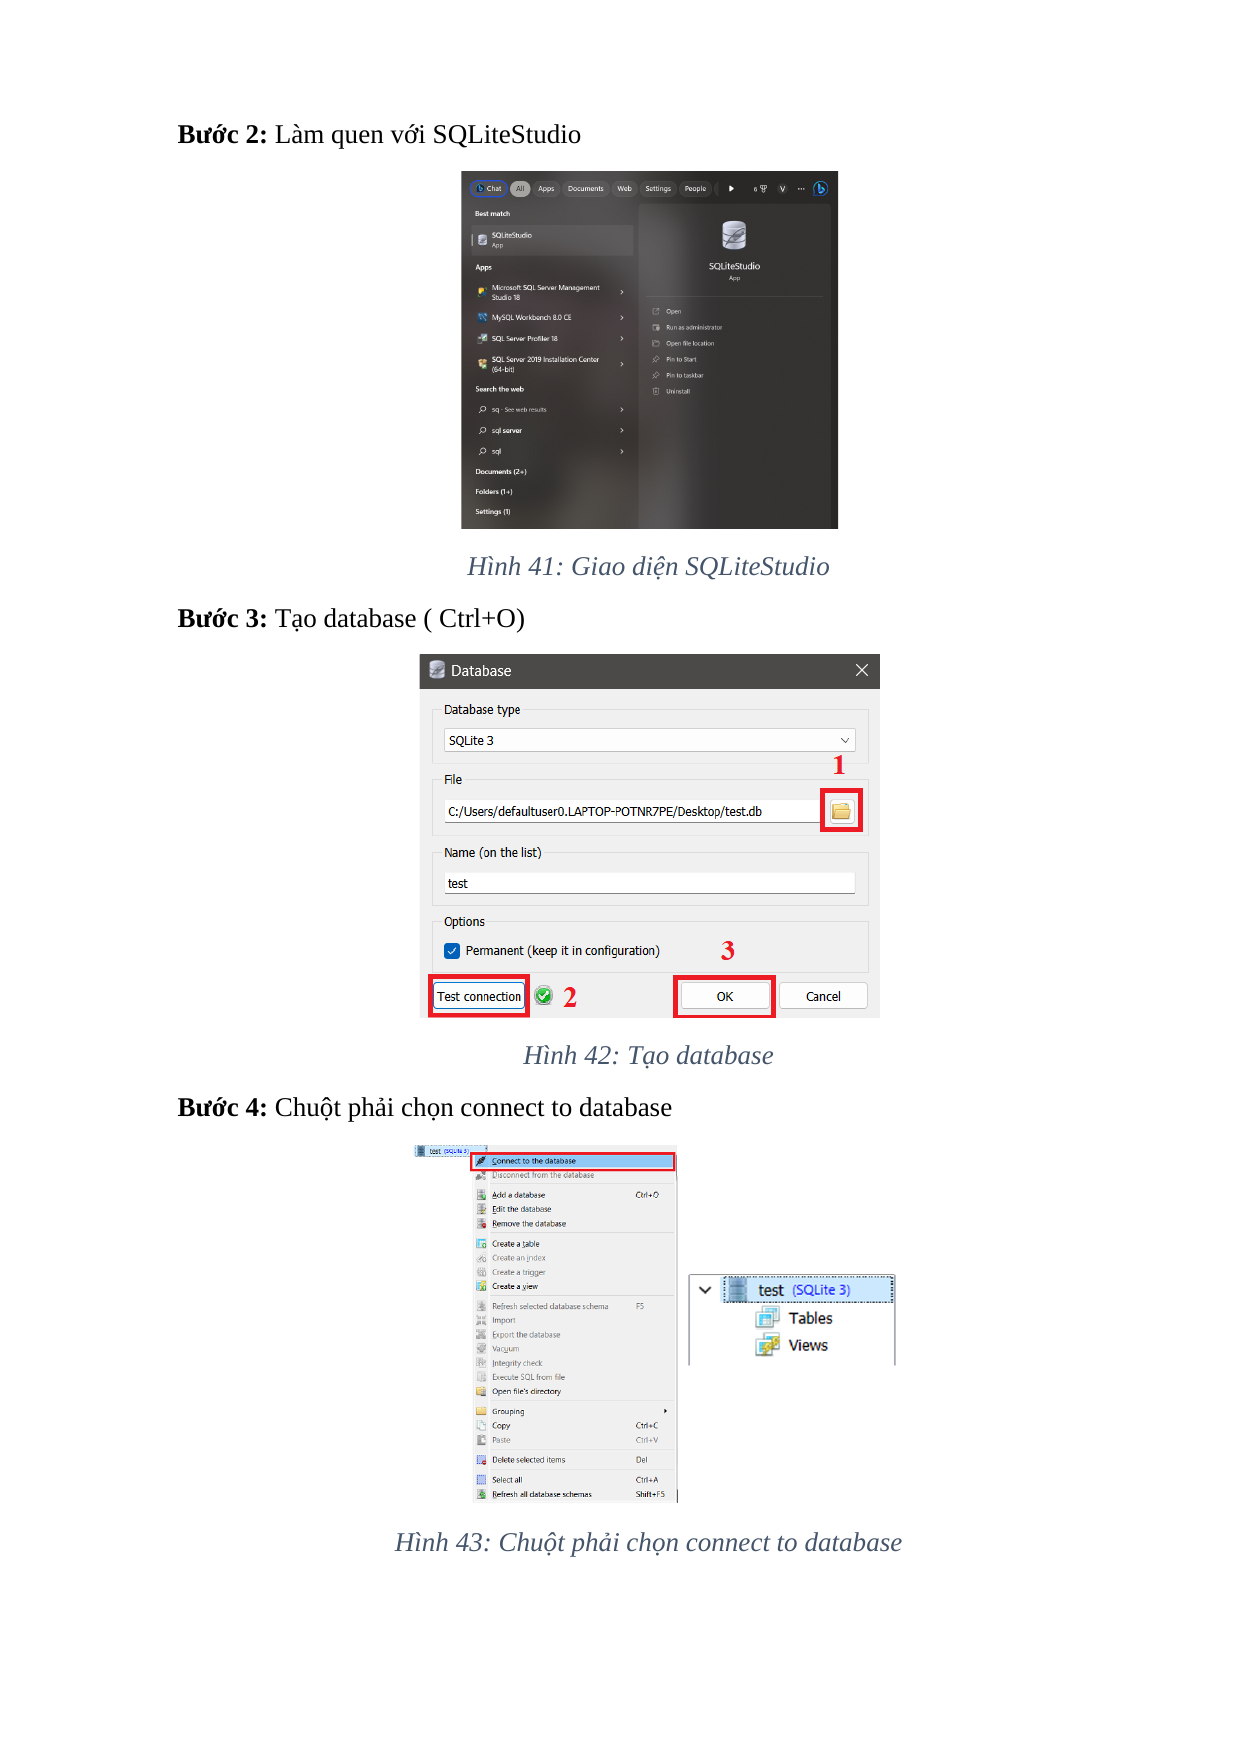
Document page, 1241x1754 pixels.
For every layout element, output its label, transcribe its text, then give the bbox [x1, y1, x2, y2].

picture [461, 171, 839, 529]
text Hình 43: Chuột phải chọn connect to database [177, 1526, 1122, 1557]
text Bước 4: Chuột phải chọn connect to database [177, 1091, 1122, 1122]
text Hình 42: Tạo database [177, 1039, 1122, 1070]
text Bước 3: Tạo database ( Ctrl+O) [177, 602, 1122, 633]
text Bước 2: Làm quen với SQLiteStudio [177, 118, 1122, 149]
picture [402, 1143, 898, 1505]
picture [419, 654, 880, 1018]
text Hình 41: Giao diện SQLiteStudio [177, 550, 1122, 581]
